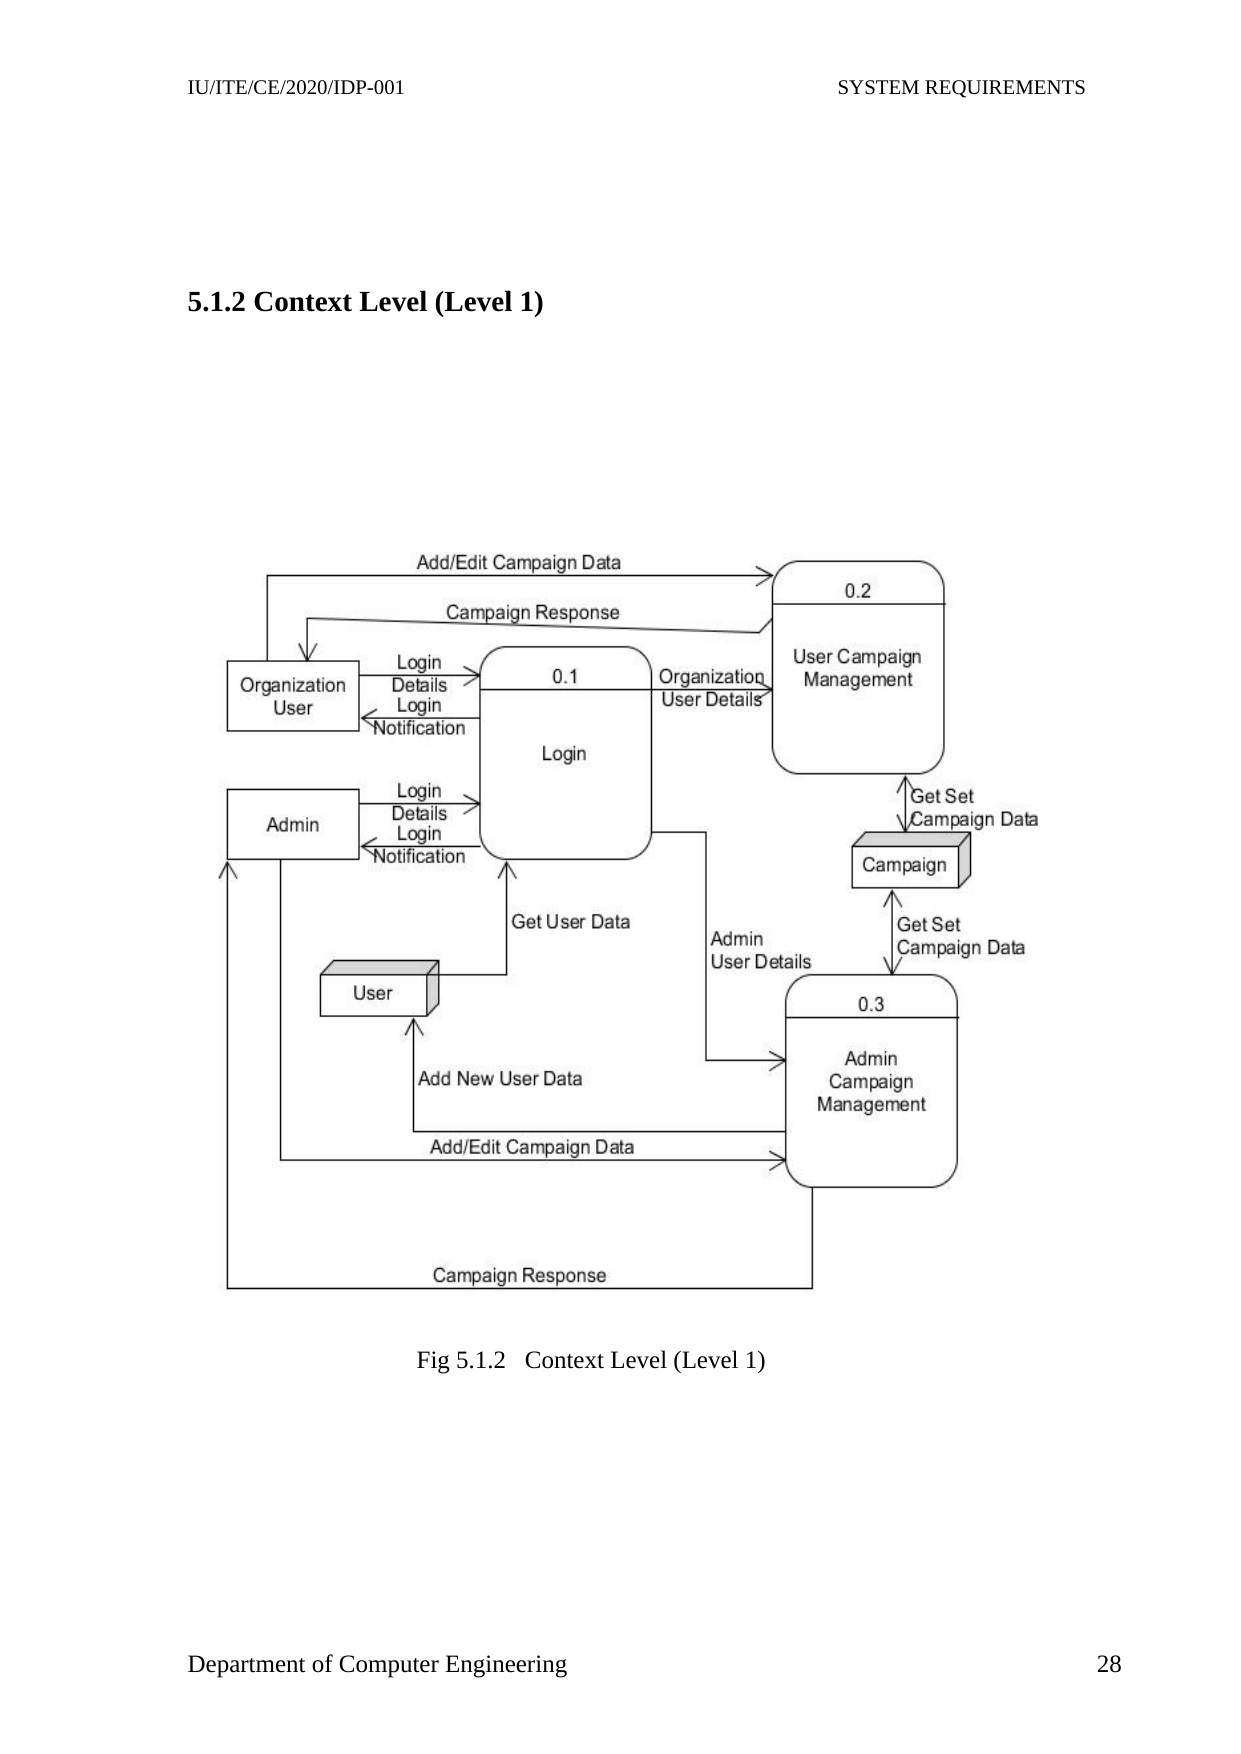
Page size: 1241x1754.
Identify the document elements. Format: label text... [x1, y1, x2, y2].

text 5.1.2 Context Level (Level 1) [187, 284, 994, 318]
picture [187, 518, 1090, 1345]
text Fig 5.1.2 Context Level (Level 1) [187, 1345, 994, 1373]
